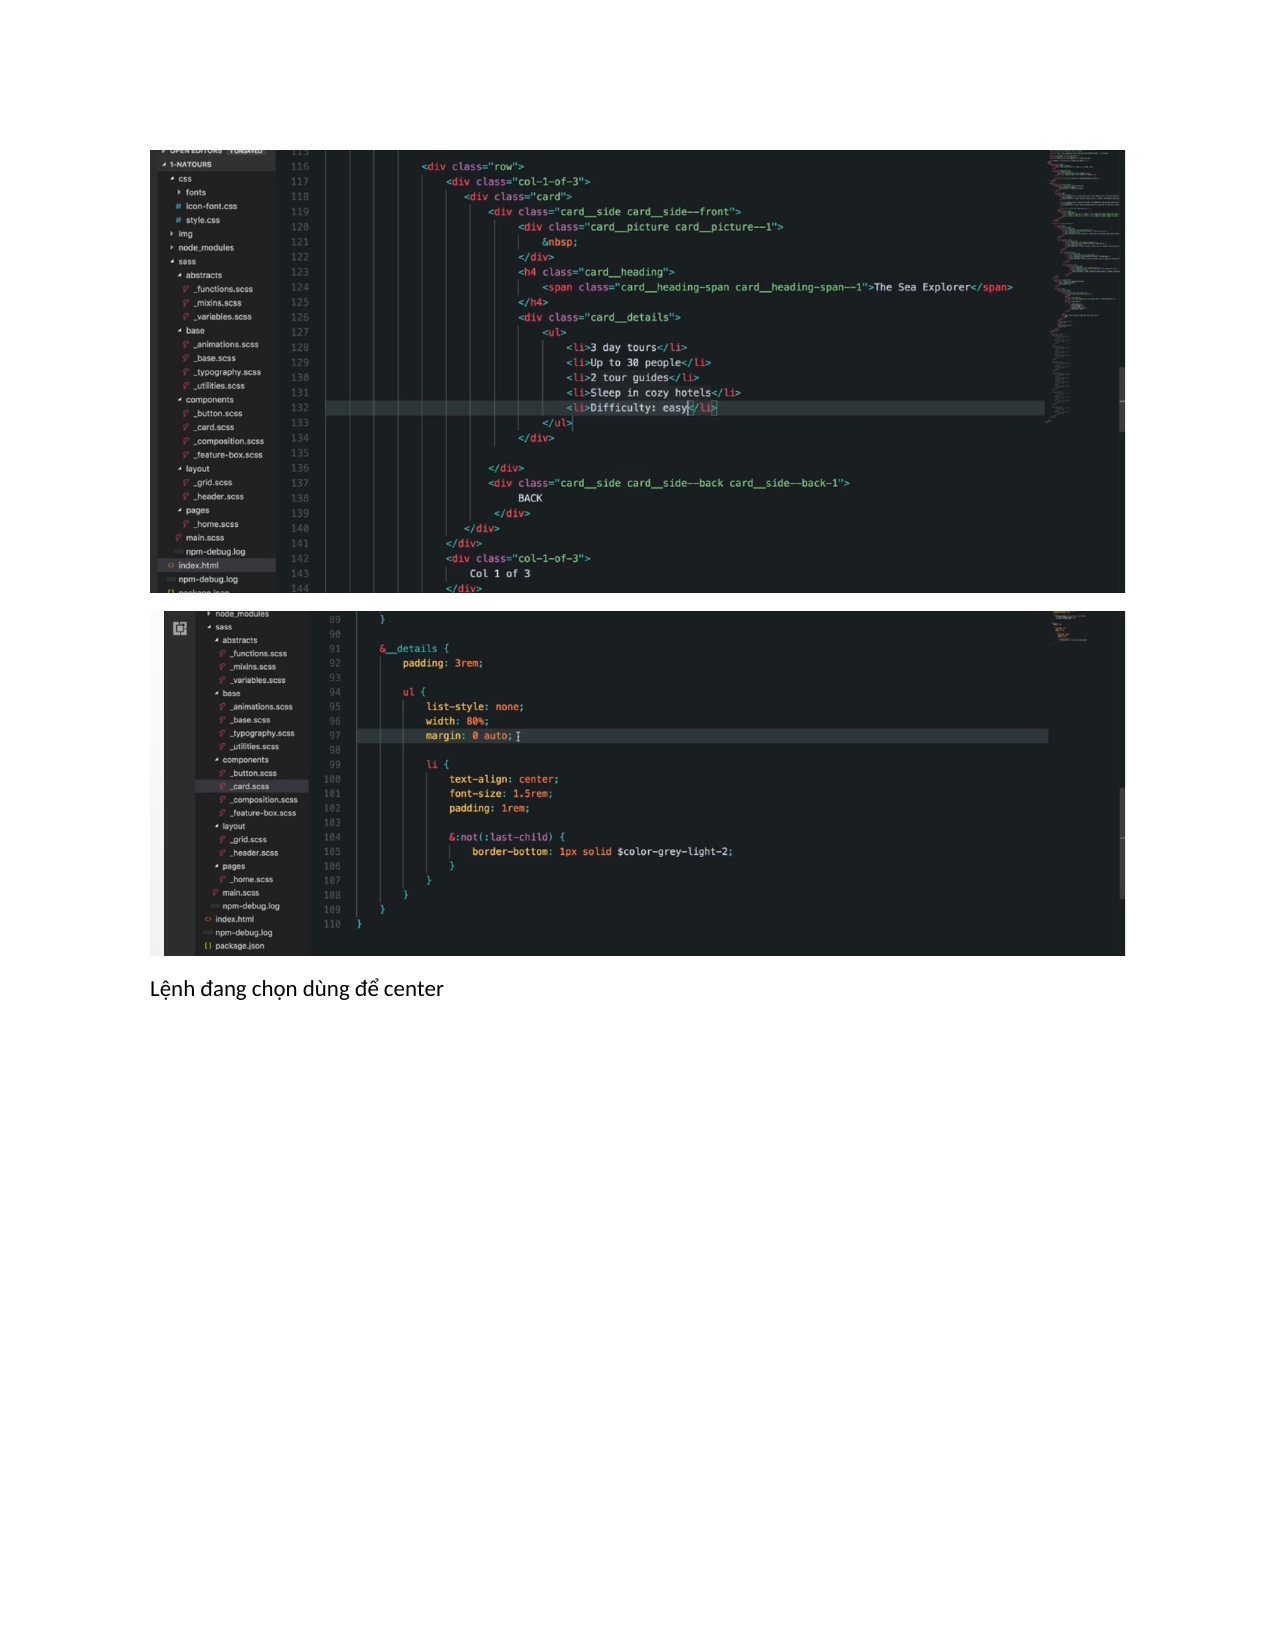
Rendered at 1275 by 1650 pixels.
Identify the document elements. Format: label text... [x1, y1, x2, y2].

text Lệnh đang chọn dùng để center [150, 974, 1125, 1003]
picture [150, 150, 1125, 593]
picture [150, 611, 1125, 956]
